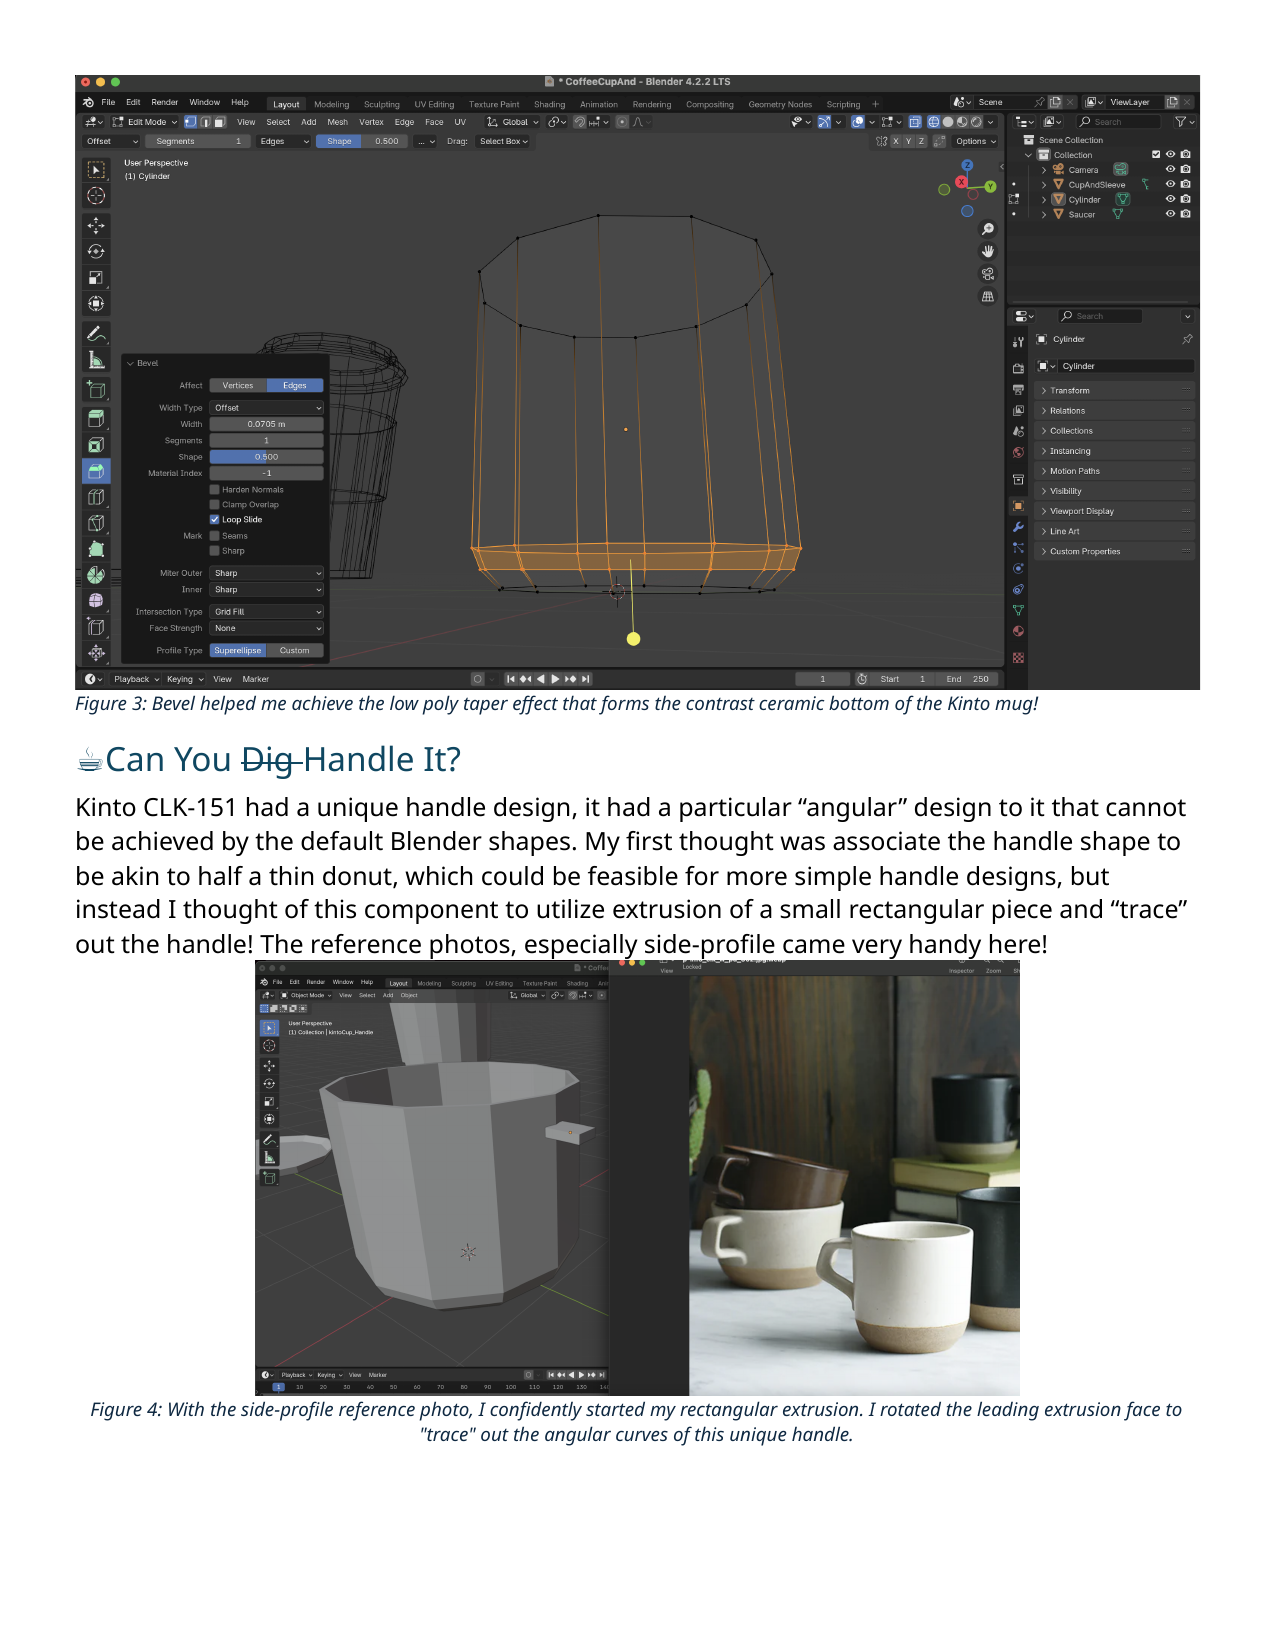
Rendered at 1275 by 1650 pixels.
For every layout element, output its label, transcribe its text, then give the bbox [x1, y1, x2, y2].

text Figure 4: With the side-profile reference photo, I confidently started my rectangular extrusion. I rotated the leading extrusion face to "trace" out the angular curves of this unique handle. [75, 1396, 1200, 1447]
picture [75, 75, 1200, 690]
subtitle ️Can You Dig Handle It? [75, 736, 1200, 782]
text Figure 3: Bevel helped me achieve the low poly taper effect that forms the contrast ceramic bottom of the Kinto mug! [75, 690, 1200, 715]
text Kinto CLK-151 had a unique handle design, it had a particular “angular” design to it that cannot be achieved by the default Blender shapes. My first thought was associate the handle shape to be akin to half a thin donut, which could be feasible for more simple handle designs, but instead I thought of this component to utilize extrusion of a small rectangular piece and “trace” out the handle! The reference photos, especially side-profile came very handy here! [75, 790, 1200, 960]
picture [255, 960, 1020, 1396]
